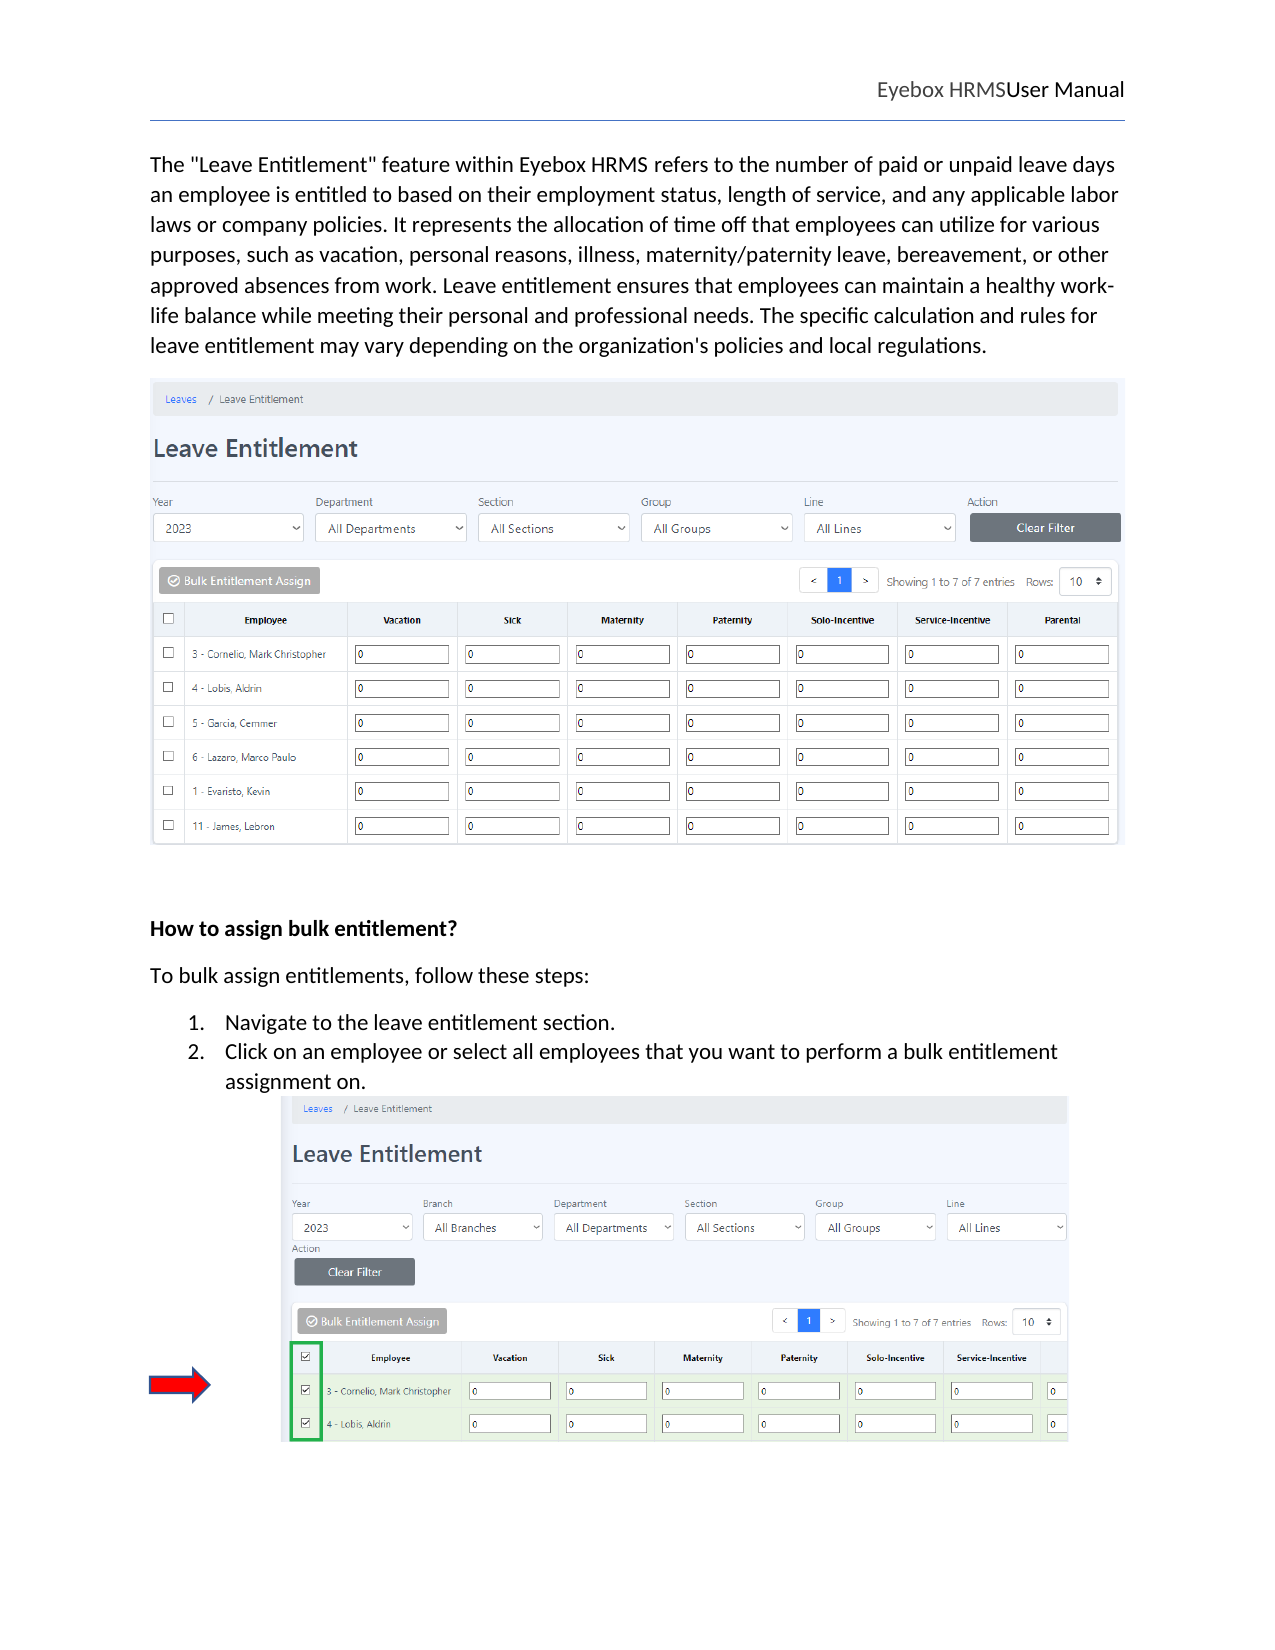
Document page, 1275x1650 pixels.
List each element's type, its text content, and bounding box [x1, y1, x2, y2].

picture [150, 378, 1125, 845]
text To bulk assign entitlements, follow these steps: [150, 961, 1125, 989]
list Navigate to the leave entitlement section. [187, 1008, 1125, 1036]
list Click on an employee or select all employees that you want to perform a bulk entitlement assignment on. [187, 1037, 1125, 1095]
text The "Leave Entitlement" feature within Eyebox HRMS refers to the number of paid or unpaid leave days an employee is entitled to based on their employment status, length of service, and any applicable labor laws or company policies. It represents the allocation of time off that employees can utilize for various purposes, such as vacation, personal reasons, illness, maternity/paternity leave, bereavement, or other approved absences from work. Leave entitlement ensures that employees can maintain a healthy work-life balance while meeting their personal and professional needs. The specific calculation and rules for leave entitlement may vary depending on the organization's policies and local regulations. [150, 150, 1125, 359]
text How to assign bulk entitlement? [150, 914, 1125, 942]
picture [280, 1096, 1070, 1442]
